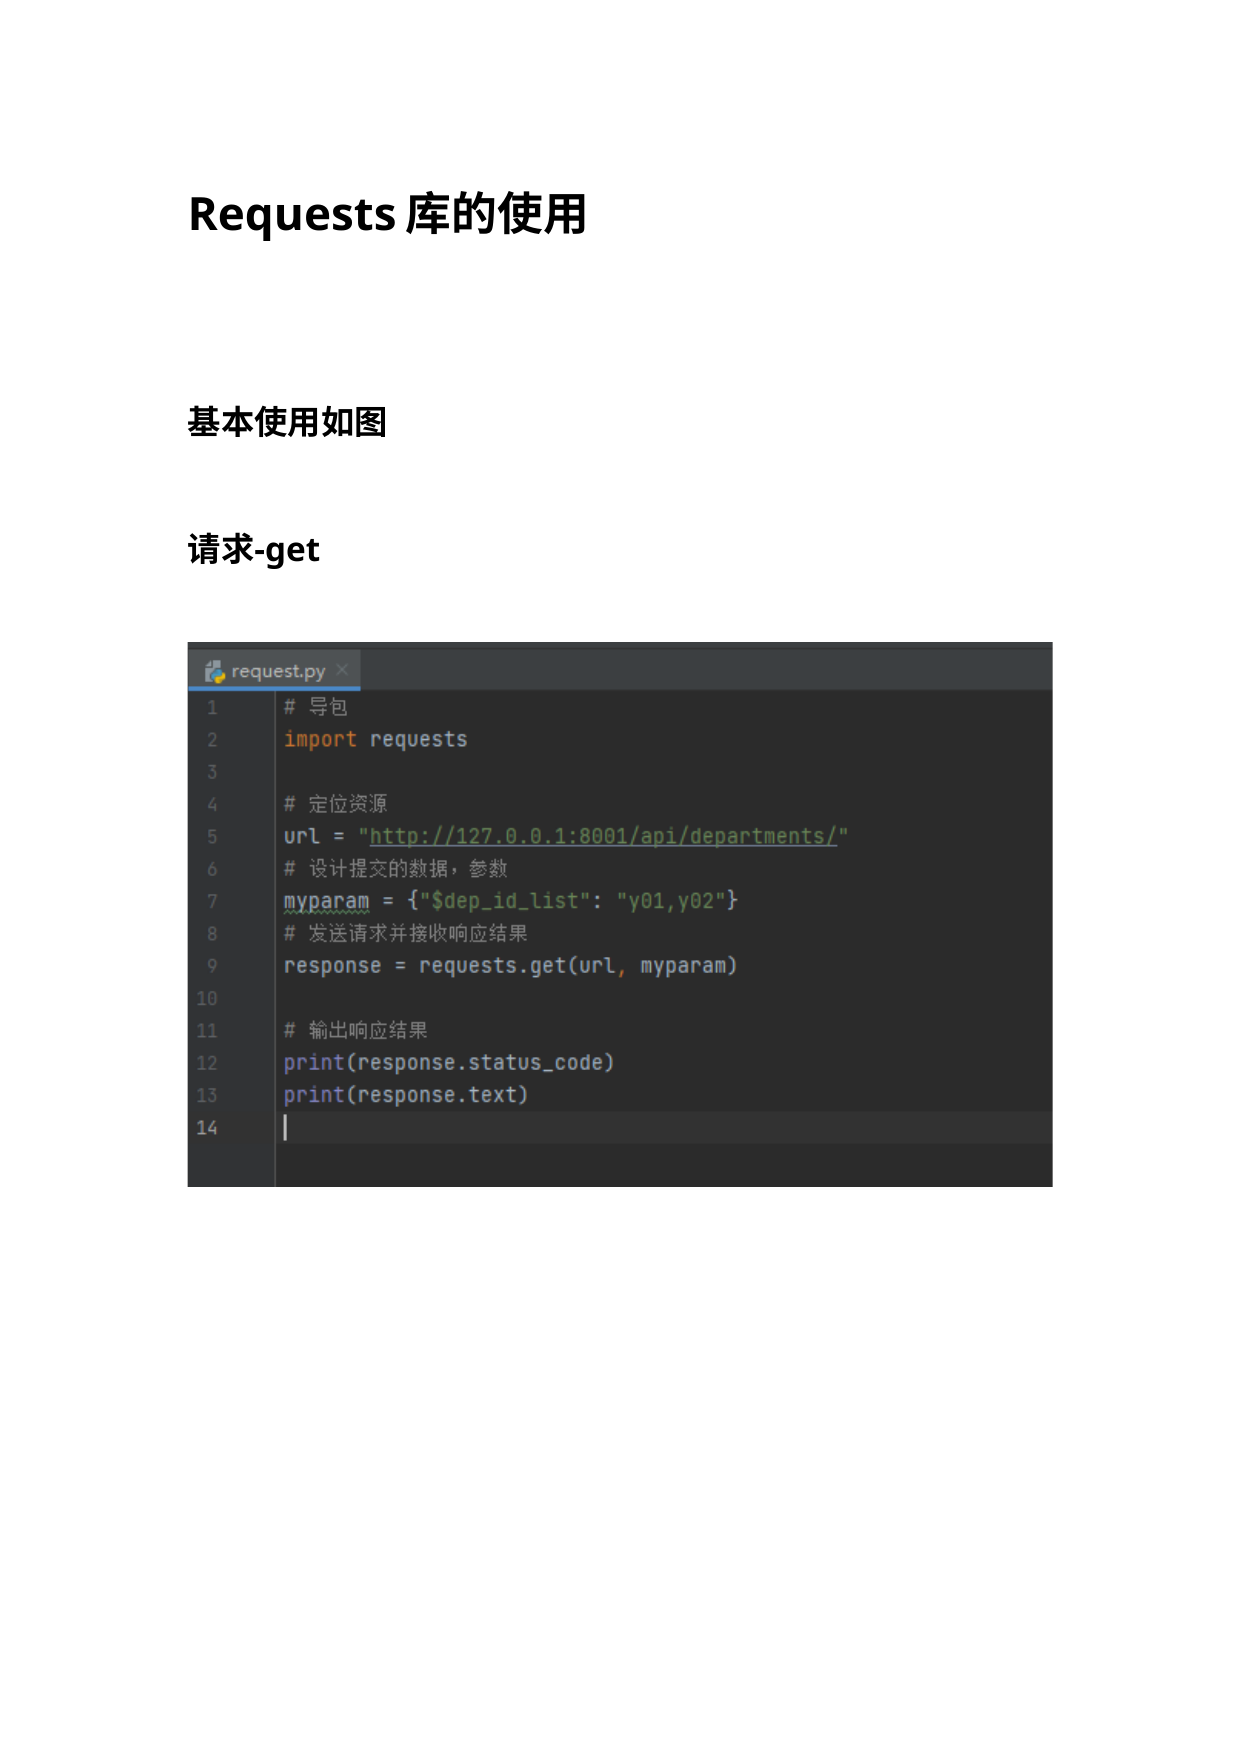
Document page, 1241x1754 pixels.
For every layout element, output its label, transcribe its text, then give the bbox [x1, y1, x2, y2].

subtitle Requests库的使用 [187, 162, 1053, 259]
picture [187, 642, 1053, 1187]
subtitle 请求-get [187, 515, 1053, 580]
subtitle 基本使用如图 [187, 388, 1053, 453]
